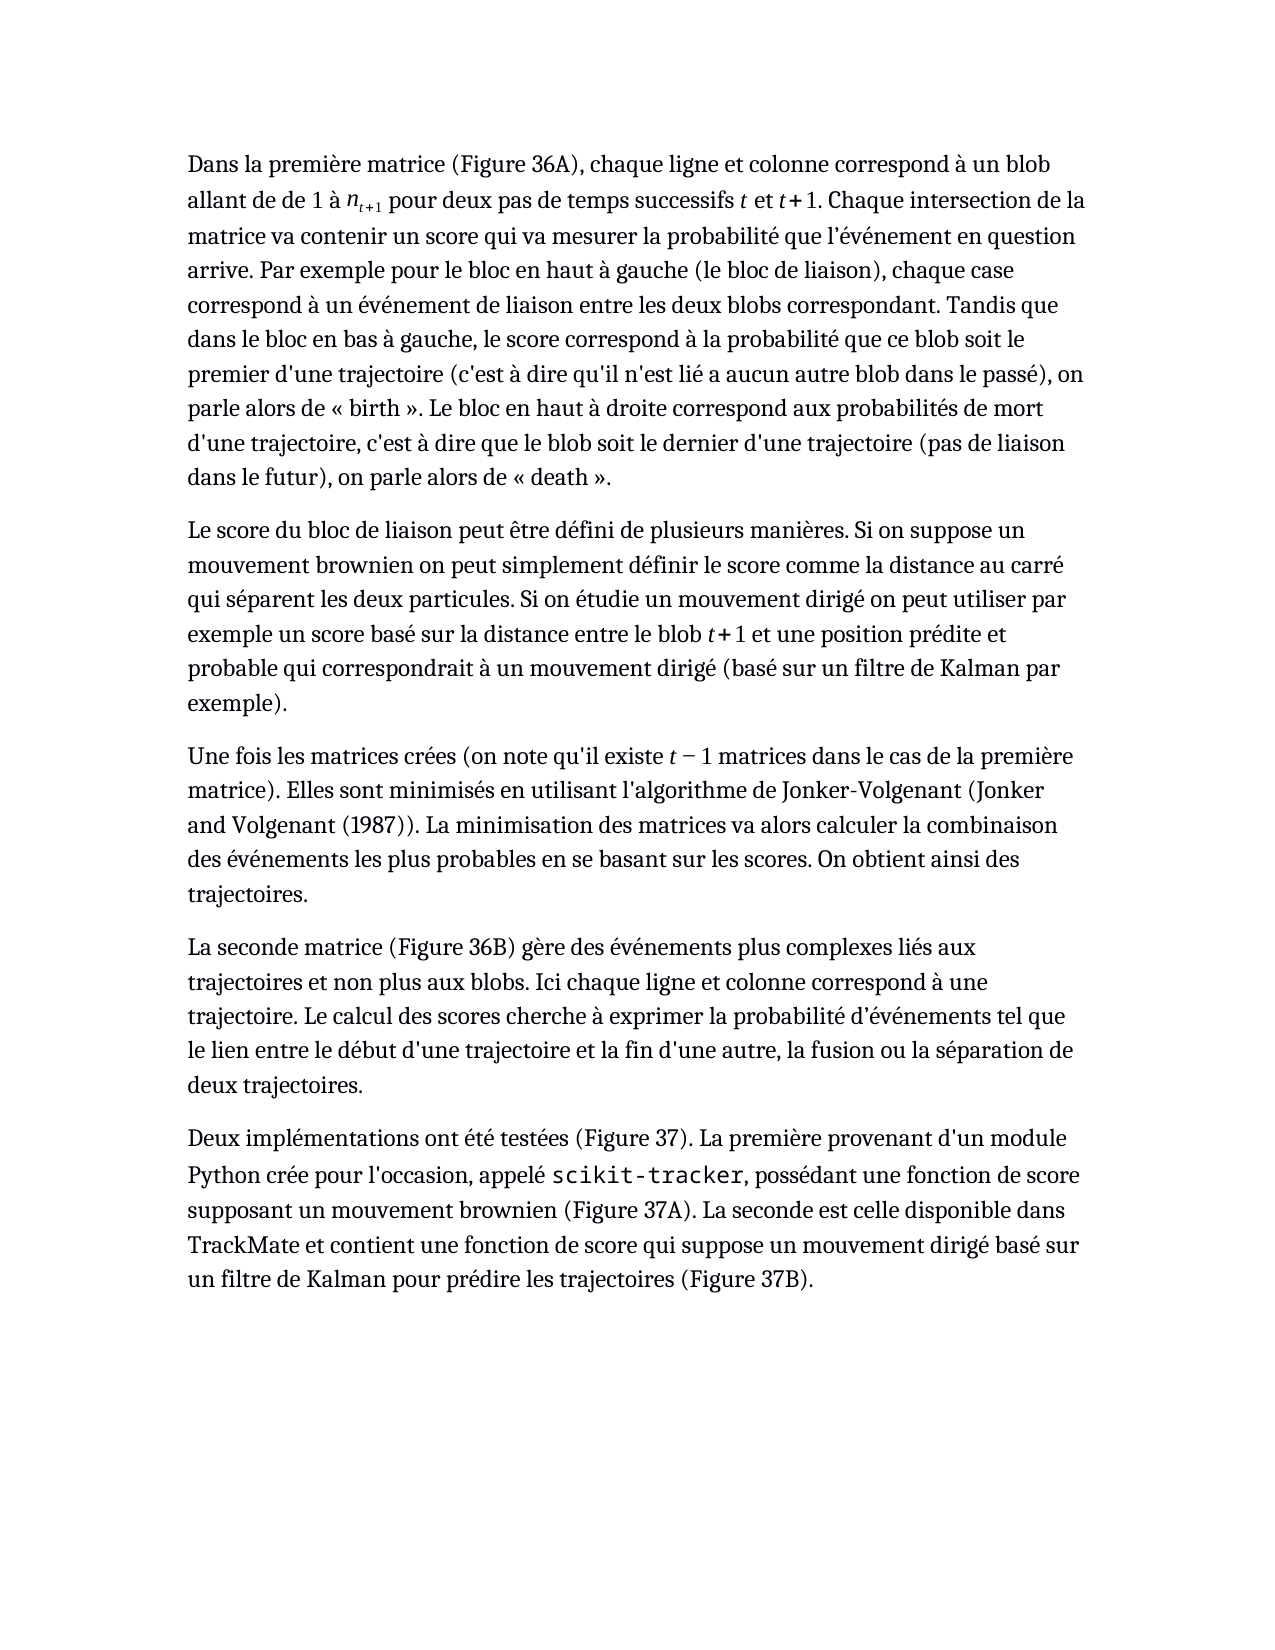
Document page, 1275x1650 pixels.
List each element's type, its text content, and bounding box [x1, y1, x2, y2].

text Une fois les matrices crées (on note qu'il existe matrices dans le cas de la première matrice). Elles sont minimisés en utilisant l'algorithme de Jonker-Volgenant (Jonker and Volgenant (1987)). La minimisation des matrices va alors calculer la combinaison des événements les plus probables en se basant sur les scores. On obtient ainsi des trajectoires. [187, 742, 1087, 908]
text La seconde matrice (Figure 36B) gère des événements plus complexes liés aux trajectoires et non plus aux blobs. Ici chaque ligne et colonne correspond à une trajectoire. Le calcul des scores cherche à exprimer la probabilité d’événements tel que le lien entre le début d'une trajectoire et la fin d'une autre, la fusion ou la séparation de deux trajectoires. [187, 933, 1087, 1099]
text Deux implémentations ont été testées (Figure 37). La première provenant d'un module Python crée pour l'occasion, appelé scikit-tracker, possédant une fonction de score supposant un mouvement brownien (Figure 37A). La seconde est celle disponible dans TrackMate et contient une fonction de score qui suppose un mouvement dirigé basé sur un filtre de Kalman pour prédire les trajectoires (Figure 37B). [187, 1124, 1087, 1294]
text Le score du bloc de liaison peut être défini de plusieurs manières. Si on suppose un mouvement brownien on peut simplement définir le score comme la distance au carré qui séparent les deux particules. Si on étudie un mouvement dirigé on peut utiliser par exemple un score basé sur la distance entre le blob et une position prédite et probable qui correspondrait à un mouvement dirigé (basé sur un filtre de Kalman par exemple). [187, 516, 1087, 717]
text Dans la première matrice (Figure 36A), chaque ligne et colonne correspond à un blob allant de de à pour deux pas de temps successifs et . Chaque intersection de la matrice va contenir un score qui va mesurer la probabilité que l’événement en question arrive. Par exemple pour le bloc en haut à gauche (le bloc de liaison), chaque case correspond à un événement de liaison entre les deux blobs correspondant. Tandis que dans le bloc en bas à gauche, le score correspond à la probabilité que ce blob soit le premier d'une trajectoire (c'est à dire qu'il n'est lié a aucun autre blob dans le passé), on parle alors de « birth ». Le bloc en haut à droite correspond aux probabilités de mort d'une trajectoire, c'est à dire que le blob soit le dernier d'une trajectoire (pas de liaison dans le futur), on parle alors de « death ». [187, 150, 1087, 492]
